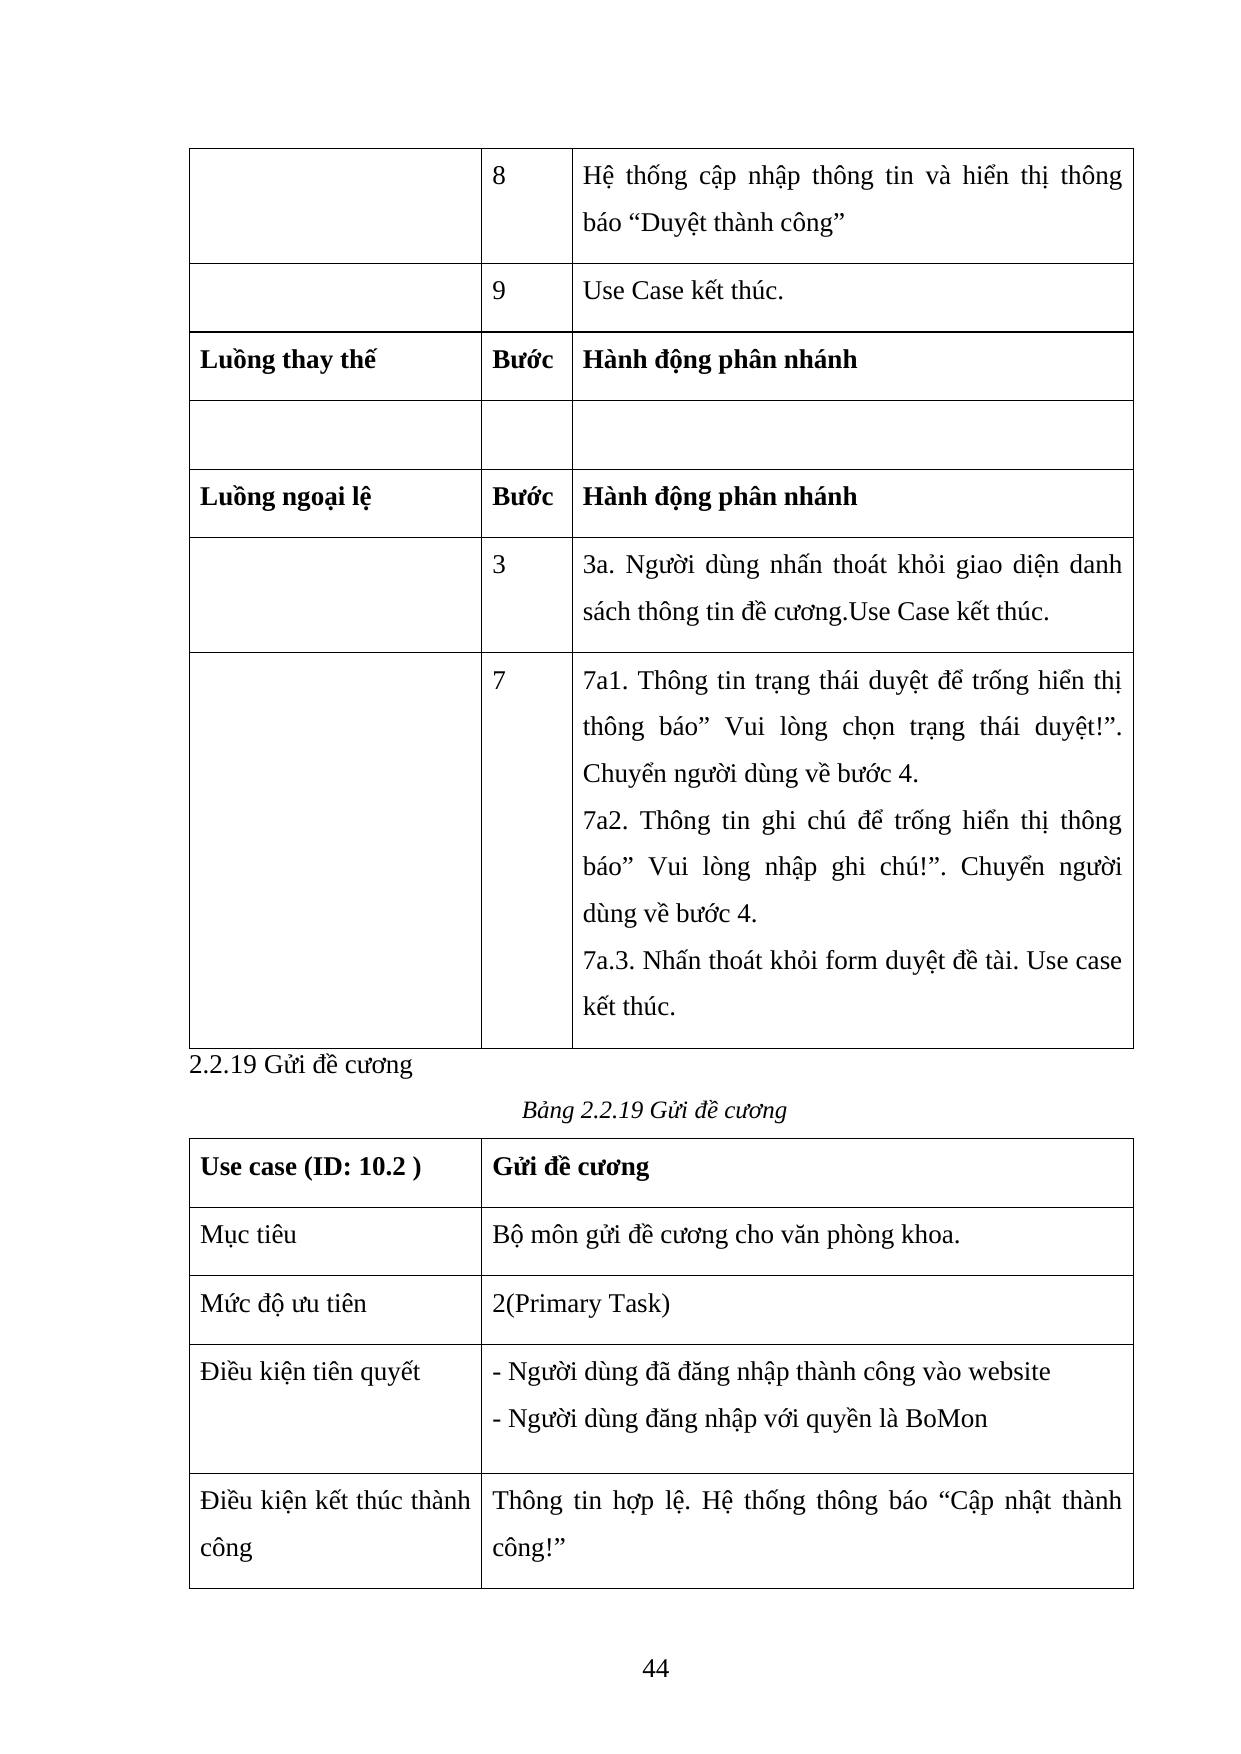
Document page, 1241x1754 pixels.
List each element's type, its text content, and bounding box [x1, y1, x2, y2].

table_cell [190, 149, 481, 263]
table_cell 3a. Người dùng nhấn thoát khỏi giao diện danh sách thông tin đề cương.Use Case kết thúc. [573, 538, 1133, 652]
table_cell - Người dùng đã đăng nhập thành công vào website - Người dùng đăng nhập với quyền là BoMon [482, 1345, 1133, 1473]
table_cell Điều kiện kết thúc thành công [190, 1474, 481, 1588]
table_cell 7a1. Thông tin trạng thái duyệt để trống hiển thị thông báo” Vui lòng chọn trạng thái duyệt!”. Chuyển người dùng về bước 4. 7a2. Thông tin ghi chú để trống hiển thị thông báo” Vui lòng nhập ghi chú!”. Chuyển người dùng về bước 4. 7a.3. Nhấn thoát khỏi form duyệt đề tài. Use case kết thúc. [573, 653, 1133, 1047]
table_cell 2(Primary Task) [482, 1276, 1133, 1344]
table_cell Luồng thay thế [190, 333, 481, 400]
table_cell [190, 401, 481, 468]
table_cell Bước [482, 470, 572, 537]
table_cell Bộ môn gửi đề cương cho văn phòng khoa. [482, 1208, 1133, 1275]
table_cell [573, 401, 1133, 468]
table_cell Mục tiêu [190, 1208, 481, 1275]
table_cell 7 [482, 653, 572, 1047]
table_cell Hệ thống cập nhập thông tin và hiển thị thông báo “Duyệt thành công” [573, 149, 1133, 263]
table_cell Luồng ngoại lệ [190, 470, 481, 537]
table_cell Điều kiện tiên quyết [190, 1345, 481, 1473]
table_cell Hành động phân nhánh [573, 333, 1133, 400]
table_cell [190, 653, 481, 1047]
table_cell [190, 264, 481, 331]
table_cell [190, 538, 481, 652]
list Gửi đề cương [189, 1049, 1122, 1080]
table_cell 8 [482, 149, 572, 263]
table_cell [482, 401, 572, 468]
table_cell Hành động phân nhánh [573, 470, 1133, 537]
table_header Use case (ID: 10.2 ) [190, 1139, 481, 1207]
text Bảng 2.2.19 Gửi đề cương [189, 1095, 1122, 1124]
table_cell Use Case kết thúc. [573, 264, 1133, 331]
table_cell 3 [482, 538, 572, 652]
table_cell Mức độ ưu tiên [190, 1276, 481, 1344]
table_cell Bước [482, 333, 572, 400]
table_cell 9 [482, 264, 572, 331]
table_header Gửi đề cương [482, 1139, 1133, 1207]
table_cell Thông tin hợp lệ. Hệ thống thông báo “Cập nhật thành công!” [482, 1474, 1133, 1588]
